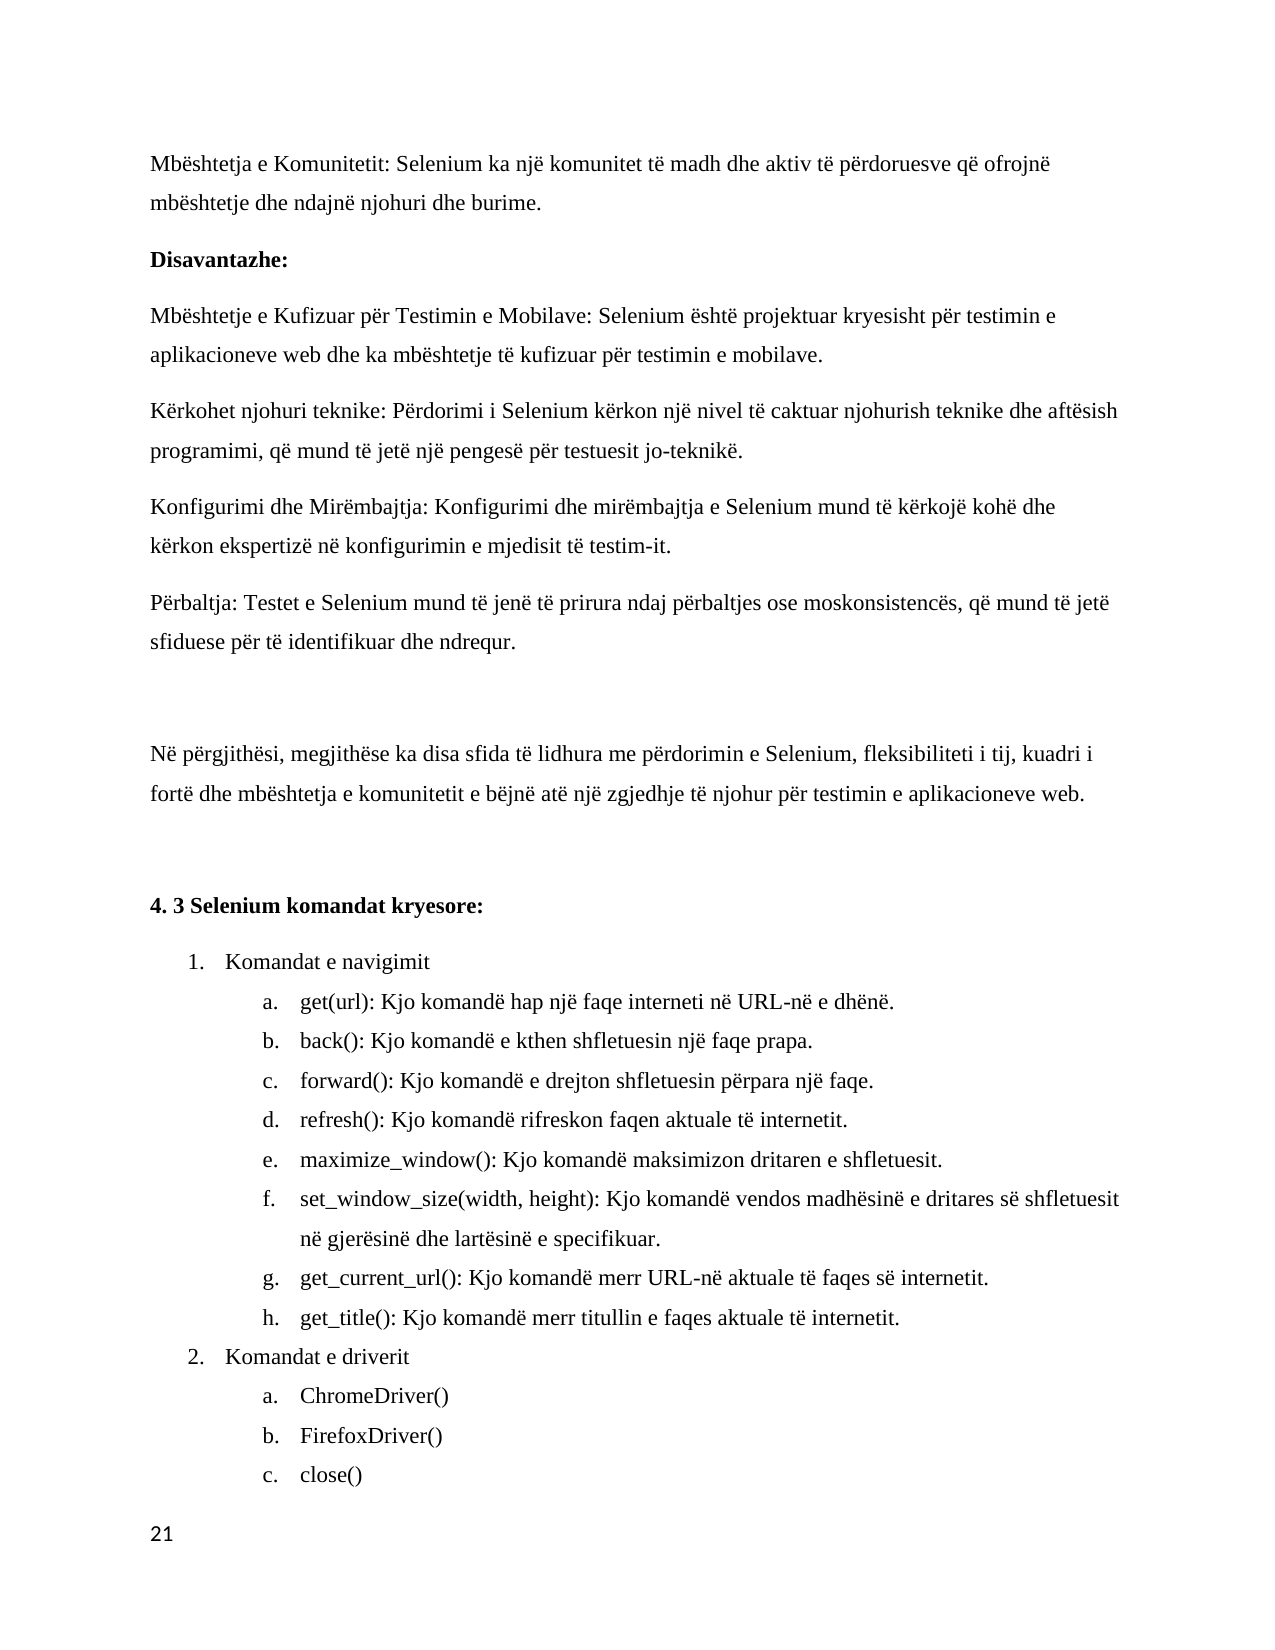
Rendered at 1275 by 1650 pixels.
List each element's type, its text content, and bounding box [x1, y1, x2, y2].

list ChromeDriver() [262, 1383, 1125, 1409]
list get_title(): Kjo komandë merr titullin e faqes aktuale të internetit. [262, 1304, 1125, 1330]
list set_window_size(width, height): Kjo komandë vendos madhësinë e dritares së shfletuesit në gjerësinë dhe lartësinë e specifikuar. [262, 1185, 1125, 1251]
text Disavantazhe: [150, 246, 1125, 272]
list Komandat e driverit [187, 1343, 1125, 1369]
list forward(): Kjo komandë e drejton shfletuesin përpara një faqe. [262, 1067, 1125, 1093]
text Kërkohet njohuri teknike: Përdorimi i Selenium kërkon një nivel të caktuar njohurish teknike dhe aftësish programimi, që mund të jetë një pengesë për testuesit jo-teknikë. [150, 397, 1125, 463]
text Përbaltja: Testet e Selenium mund të jenë të prirura ndaj përbaltjes ose moskonsistencës, që mund të jetë sfiduese për të identifikuar dhe ndrequr. [150, 589, 1125, 654]
list back(): Kjo komandë e kthen shfletuesin një faqe prapa. [262, 1027, 1125, 1054]
list maximize_window(): Kjo komandë maksimizon dritaren e shfletuesit. [262, 1146, 1125, 1172]
list Komandat e navigimit [187, 948, 1125, 975]
text 4. 3 Selenium komandat kryesore: [150, 892, 1125, 918]
list FirefoxDriver() [262, 1422, 1125, 1448]
list get(url): Kjo komandë hap një faqe interneti në URL-në e dhënë. [262, 988, 1125, 1014]
list refresh(): Kjo komandë rifreskon faqen aktuale të internetit. [262, 1106, 1125, 1133]
text Mbështetje e Kufizuar për Testimin e Mobilave: Selenium është projektuar kryesisht për testimin e aplikacioneve web dhe ka mbështetje të kufizuar për testimin e mobilave. [150, 302, 1125, 368]
text Në përgjithësi, megjithëse ka disa sfida të lidhura me përdorimin e Selenium, fleksibiliteti i tij, kuadri i fortë dhe mbështetja e komunitetit e bëjnë atë një zgjedhje të njohur për testimin e aplikacioneve web. [150, 740, 1125, 806]
list get_current_url(): Kjo komandë merr URL-në aktuale të faqes së internetit. [262, 1264, 1125, 1291]
text Mbështetja e Komunitetit: Selenium ka një komunitet të madh dhe aktiv të përdoruesve që ofrojnë mbështetje dhe ndajnë njohuri dhe burime. [150, 150, 1125, 216]
list close() [262, 1462, 1125, 1488]
text Konfigurimi dhe Mirëmbajtja: Konfigurimi dhe mirëmbajtja e Selenium mund të kërkojë kohë dhe kërkon ekspertizë në konfigurimin e mjedisit të testim-it. [150, 493, 1125, 559]
